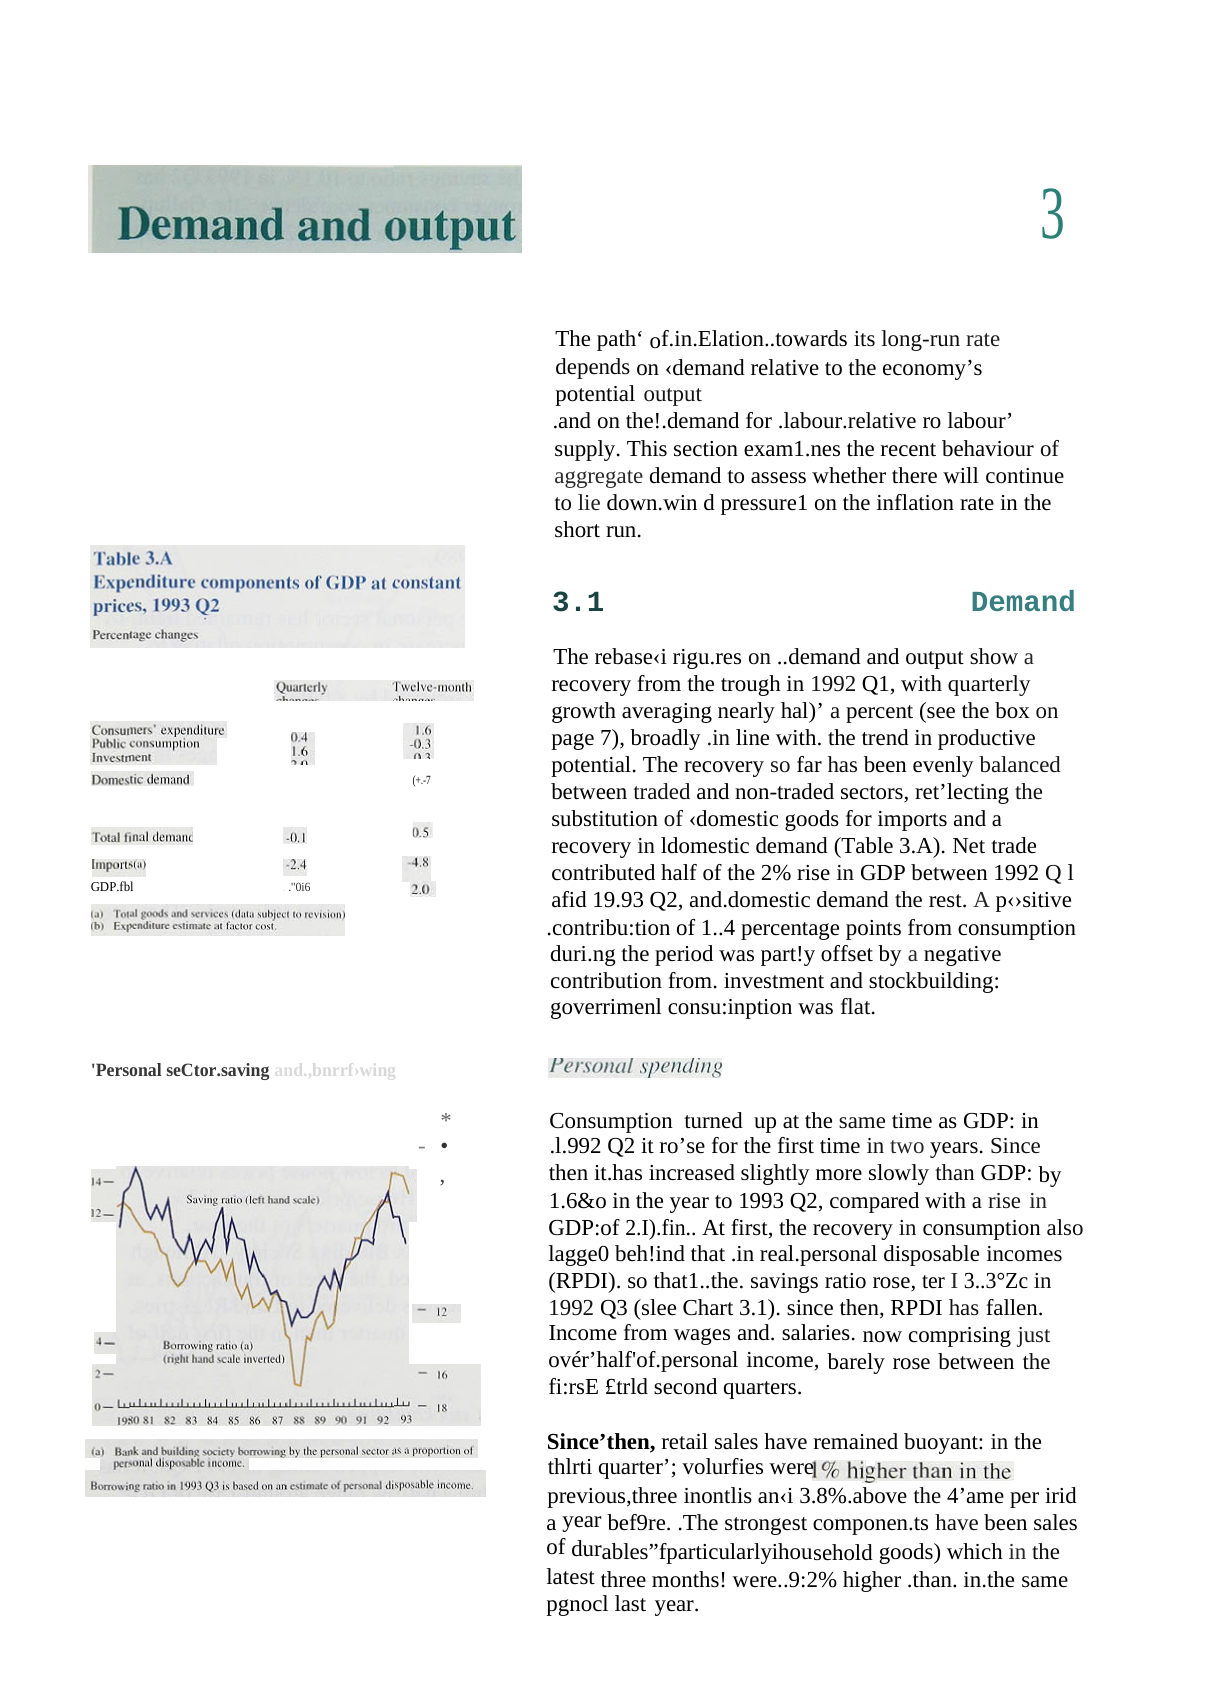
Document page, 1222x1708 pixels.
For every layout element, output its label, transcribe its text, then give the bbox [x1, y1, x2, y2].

text Income from wages and. salaries. now comprising just ovér’half'of.personal income, barely rose between the fi:rsE £trld second quarters. [548, 1321, 1050, 1399]
picture [547, 1058, 722, 1078]
text GDP:of 2.I).fin.. At first, the recovery in consumption also lagge0 beh!ind that .in real.personal disposable incomes (RPDI). so that1..the. savings ratio rose, ter I 3..3°Zc in 1992 Q3 (slee Chart 3.1). since then, RPDI has fallen. [548, 1214, 1095, 1320]
picture [412, 1304, 461, 1323]
picture [90, 545, 465, 648]
picture [403, 723, 434, 759]
picture [92, 859, 146, 877]
picture [412, 822, 433, 838]
picture [283, 827, 307, 844]
picture [88, 165, 522, 169]
text .contribu:tion of 1..4 percentage points from consumption duri.ng the period was part!y offset by a negative contribution from. investment and stockbuilding: goverrimenl consu:inption was flat. [546, 914, 1078, 1020]
picture [291, 732, 315, 765]
picture [283, 859, 307, 876]
picture [85, 1439, 486, 1497]
text * Consumption turned up at the same time as GDP: in [440, 1107, 1095, 1133]
text - • .l.992 Q2 it ro’se for the first time in two years. Since then it.has increased slightly more slowly than GDP: by 1.6&o in the year to 1993 Q2, compared with a rise in [418, 1133, 1076, 1213]
text (+.-7 [412, 773, 438, 787]
text .and on the!.demand for .labour.relative ro labour’ supply. This section exam1.nes the recent behaviour of aggregate demand to assess whether there will continue to lie down.win d pressure1 on the inflation rate in the short run. [552, 407, 1083, 542]
picture [90, 721, 227, 765]
text GDP.fbl . .''0i6 [91, 855, 349, 895]
picture [91, 771, 194, 786]
picture [274, 680, 474, 701]
picture [402, 856, 436, 897]
picture [91, 827, 193, 845]
text The path‘ of.in.Elation..towards its long-run rate depends on ‹demand relative to the economy’s potential output [555, 326, 1068, 406]
text previous,three inontlis an‹i 3.8%.above the 4’ame per irid a year bef9re. .The strongest componen.ts have been sales of durables”fparticularlyihousehold goods) which in the latest three months! were..9:2% higher .than. in.the same pgnocl last year. [546, 1484, 1082, 1617]
text Since’then, retail sales have remained buoyant: in the thlrti quarter’; volurfies were [547, 1429, 1080, 1480]
text The rebase‹i rigu.res on ..demand and output show a recovery from the trough in 1992 Q1, with quarterly growth averaging nearly hal)’ a percent (see the box on page 7), broadly .in line with. the trend in productive potential. The recovery so far has been evenly balanced between traded and non-traded sectors, ret’lecting the substitution of ‹domestic goods for imports and a recovery in ldomestic demand (Table 3.A). Net trade contributed half of the 2% rise in GDP between 1992 Q l afid 19.93 Q2, and.domestic demand the rest. A p‹›sitive [551, 643, 1078, 913]
subtitle Demand [552, 587, 1095, 620]
text 3 [73, 169, 1065, 255]
picture [91, 904, 345, 936]
text 'Personal seCtor.saving and.,bnrrf›wing [91, 1059, 399, 1080]
picture [91, 1166, 481, 1426]
